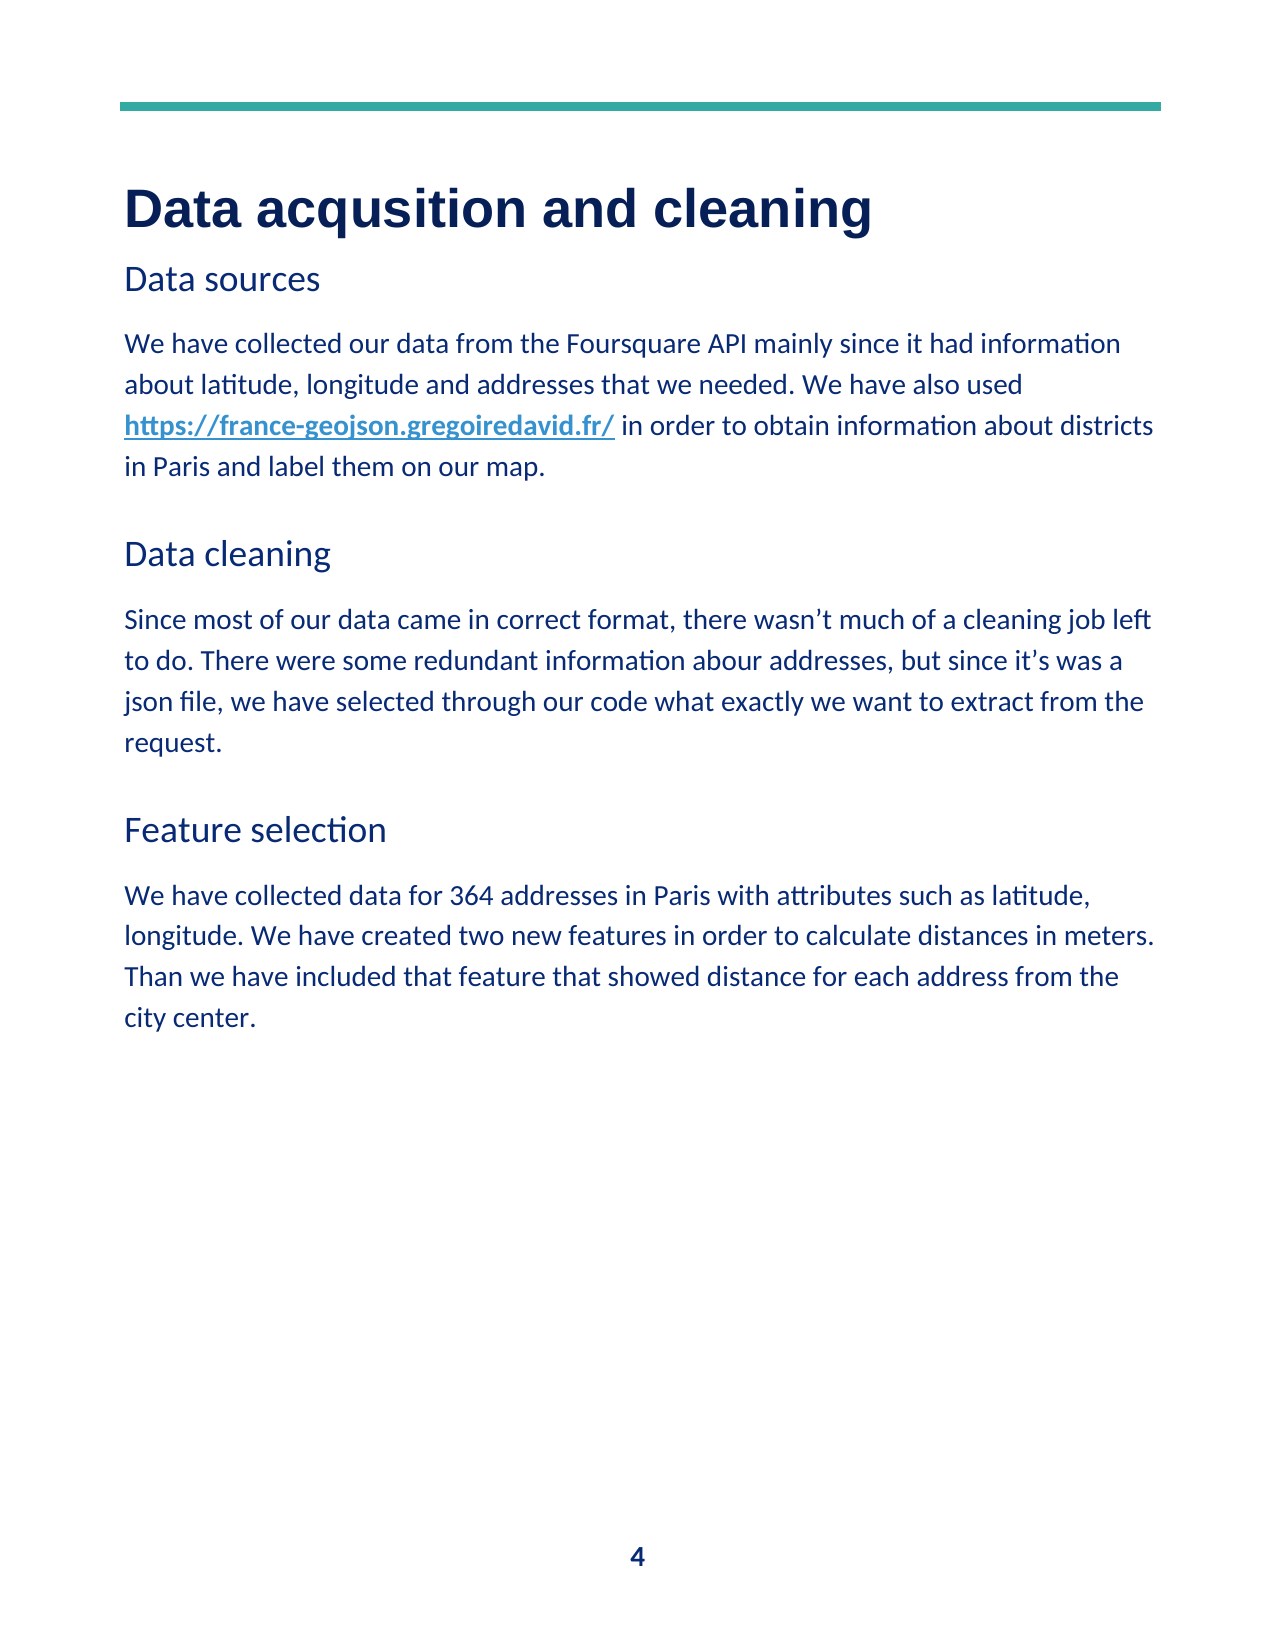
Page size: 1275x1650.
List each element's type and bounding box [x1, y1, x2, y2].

table_header [124, 152, 1166, 1449]
